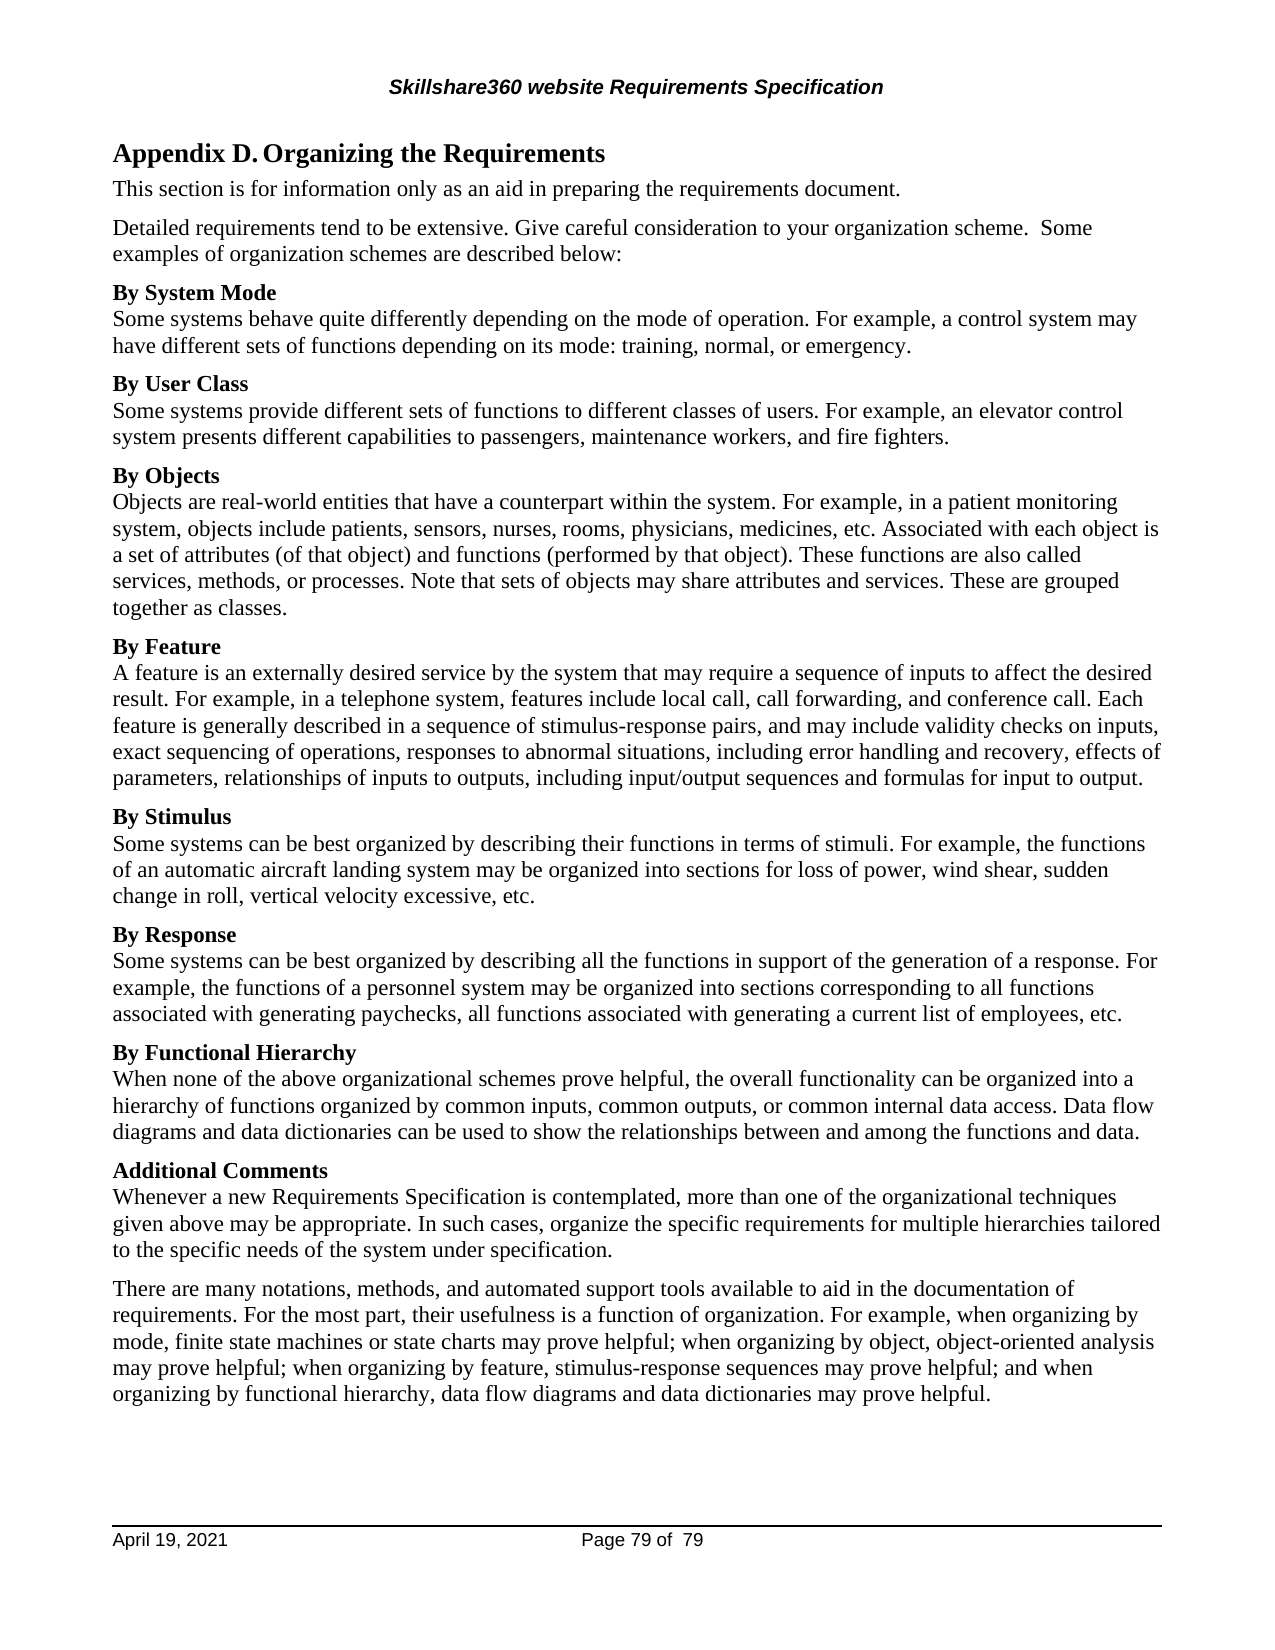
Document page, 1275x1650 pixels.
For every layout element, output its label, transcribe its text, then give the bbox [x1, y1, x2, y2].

text Some systems provide different sets of functions to different classes of users. For example, an elevator control system presents different capabilities to passengers, maintenance workers, and fire fighters. [112, 397, 1162, 449]
text Objects are real-world entities that have a counterpart within the system. For example, in a patient monitoring system, objects include patients, sensors, nurses, rooms, physicians, medicines, etc. Associated with each object is a set of attributes (of that object) and functions (performed by that object). These functions are also called services, methods, or processes. Note that sets of objects may share attributes and services. These are grouped together as classes. [112, 488, 1162, 620]
text There are many notations, methods, and automated support tools available to aid in the documentation of requirements. For the most part, their usefulness is a function of organization. For example, when organizing by mode, finite state machines or state charts may prove helpful; when organizing by object, object-oriented analysis may prove helpful; when organizing by feature, stimulus-response sequences may prove helpful; and when organizing by functional hierarchy, data flow diagrams and data dictionaries may prove helpful. [112, 1275, 1162, 1407]
text By Response [112, 921, 1162, 948]
text By User Class [112, 371, 1162, 397]
text Some systems can be best organized by describing their functions in terms of stimuli. For example, the functions of an automatic aircraft landing system may be organized into sections for loss of power, wind shear, sudden change in roll, vertical velocity excessive, etc. [112, 830, 1162, 909]
text A feature is an externally desired service by the system that may require a sequence of inputs to affect the desired result. For example, in a telephone system, features include local call, call forwarding, and conference call. Each feature is generally described in a sequence of stimulus-response pairs, and may include validity checks on inputs, exact sequencing of operations, responses to abnormal situations, including error handling and recovery, effects of parameters, relationships of inputs to outputs, including input/output sequences and formulas for input to output. [112, 659, 1162, 791]
text Some systems can be best organized by describing all the functions in support of the generation of a response. For example, the functions of a personnel system may be organized into sections corresponding to all functions associated with generating paychecks, all functions associated with generating a current list of employees, etc. [112, 948, 1162, 1027]
text By Feature [112, 633, 1162, 659]
text By Functional Hierarchy [112, 1039, 1162, 1066]
text Whenever a new Requirements Specification is contemplated, more than one of the organizational techniques given above may be appropriate. In such cases, organize the specific requirements for multiple hierarchies tailored to the specific needs of the system under specification. [112, 1183, 1162, 1262]
text Some systems behave quite differently depending on the mode of operation. For example, a control system may have different sets of functions depending on its mode: training, normal, or emergency. [112, 305, 1162, 358]
text By Objects [112, 462, 1162, 488]
list Organizing the Requirements [112, 137, 1162, 169]
text When none of the above organizational schemes prove helpful, the overall functionality can be organized into a hierarchy of functions organized by common inputs, common outputs, or common internal data access. Data flow diagrams and data dictionaries can be used to show the relationships between and among the functions and data. [112, 1066, 1162, 1144]
text Detailed requirements tend to be extensive. Give careful consideration to your organization scheme. Some examples of organization schemes are described below: [112, 214, 1162, 266]
text Additional Comments [112, 1157, 1162, 1183]
text By Stimulus [112, 803, 1162, 830]
text This section is for information only as an aid in preparing the requirements document. [112, 175, 1162, 201]
text By System Mode [112, 279, 1162, 305]
